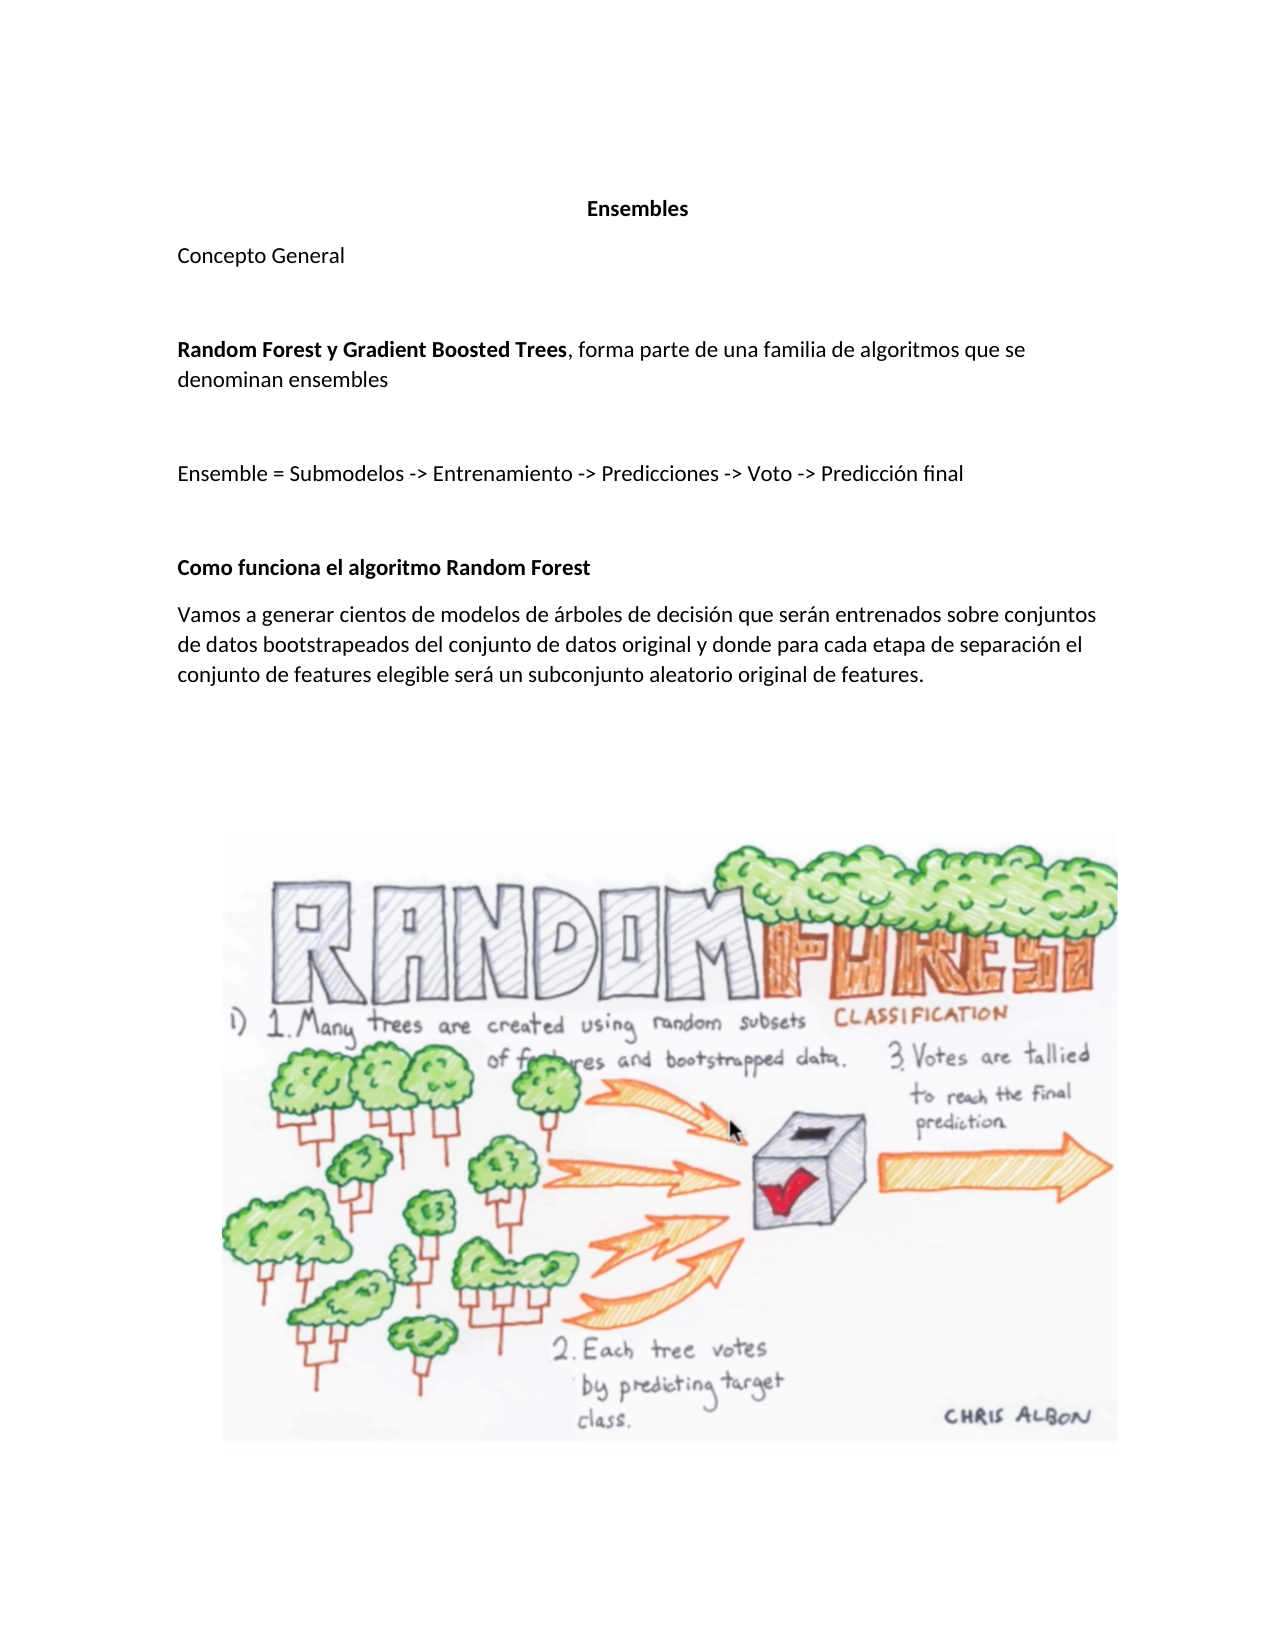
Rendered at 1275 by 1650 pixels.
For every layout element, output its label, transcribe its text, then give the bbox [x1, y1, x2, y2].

text Como funciona el algoritmo Random Forest [177, 553, 1098, 581]
text Concepto General [177, 241, 1098, 269]
text Vamos a generar cientos de modelos de árboles de decisión que serán entrenados sobre conjuntos de datos bootstrapeados del conjunto de datos original y donde para cada etapa de separación el conjunto de features elegible será un subconjunto aleatorio original de features. [177, 600, 1098, 688]
text Random Forest y Gradient Boosted Trees, forma parte de una familia de algoritmos que se denominan ensembles [177, 335, 1098, 393]
text Ensembles [177, 194, 1098, 222]
text Ensemble = Submodelos -> Entrenamiento -> Predicciones -> Voto -> Predicción final [177, 459, 1098, 487]
picture [221, 831, 1118, 1460]
